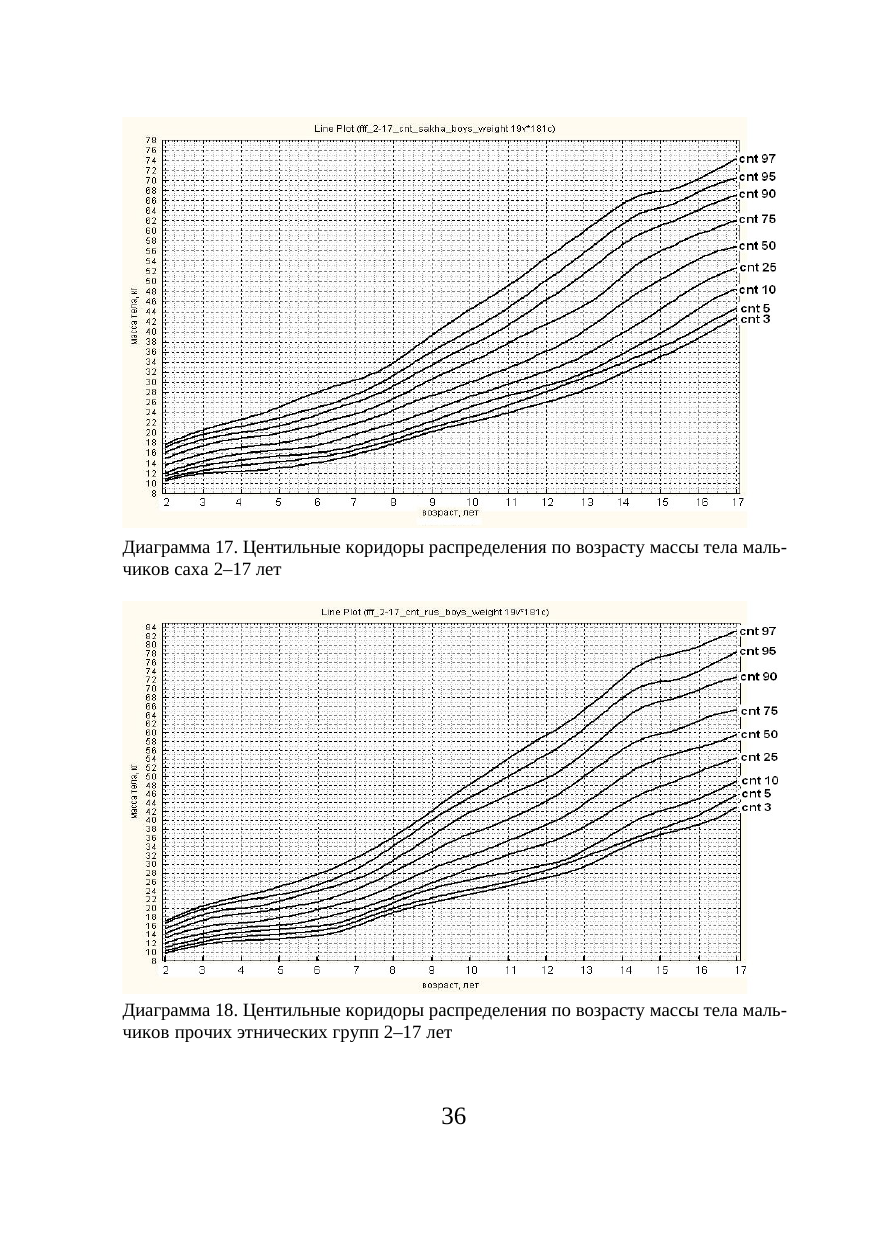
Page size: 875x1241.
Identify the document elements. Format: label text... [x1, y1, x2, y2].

subtitle 36 [198, 1101, 709, 1129]
text Диаграмма 17. Центильные коридоры распределения по возрасту массы тела маль- чиков саха 2–17 лет [122, 536, 799, 579]
picture [122, 117, 776, 528]
picture [122, 601, 778, 994]
